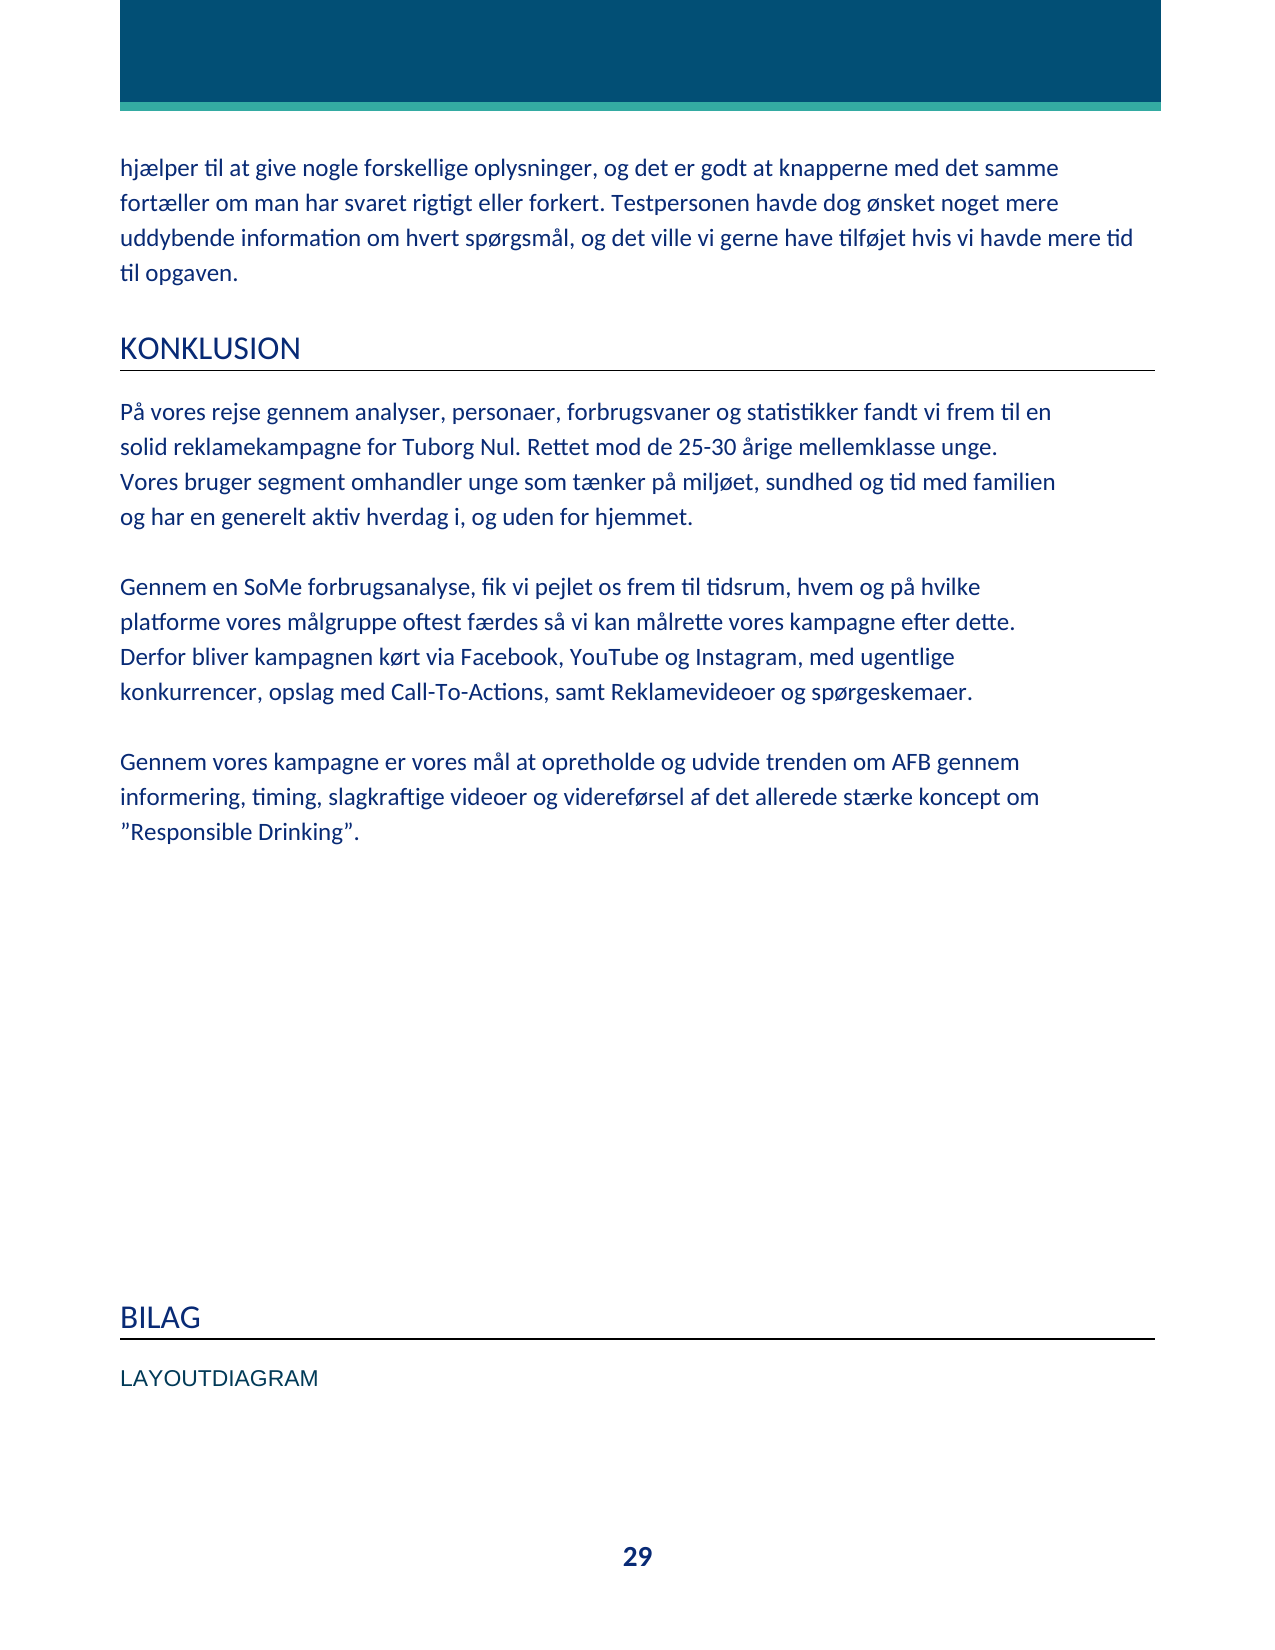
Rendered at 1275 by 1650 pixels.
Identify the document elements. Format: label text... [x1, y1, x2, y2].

text Vores bruger segment omhandler unge som tænker på miljøet, sundhed og tid med familien [120, 466, 1155, 497]
text informering, timing, slagkraftige videoer og videreførsel af det allerede stærke koncept om [120, 781, 1155, 812]
text På vores rejse gennem analyser, personaer, forbrugsvaner og statistikker fandt vi frem til en [120, 396, 1155, 427]
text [120, 152, 1155, 287]
text platforme vores målgruppe oftest færdes så vi kan målrette vores kampagne efter dette. [120, 606, 1155, 637]
text konkurrencer, opslag med Call-To-Actions, samt Reklamevideoer og spørgeskemaer. [120, 676, 1155, 707]
text solid reklamekampagne for Tuborg Nul. Rettet mod de 25-30 årige mellemklasse unge. [120, 431, 1155, 462]
subtitle KONKLUSION [120, 327, 1155, 370]
subtitle LAYOUTDIAGRAM [120, 1365, 1155, 1391]
text og har en generelt aktiv hverdag i, og uden for hjemmet. [120, 501, 1155, 532]
text ”Responsible Drinking”. [120, 816, 1155, 847]
text Gennem vores kampagne er vores mål at opretholde og udvide trenden om AFB gennem [120, 746, 1155, 777]
subtitle BILAG [120, 1296, 1155, 1338]
text Derfor bliver kampagnen kørt via Facebook, YouTube og Instagram, med ugentlige [120, 641, 1155, 672]
text Gennem en SoMe forbrugsanalyse, fik vi pejlet os frem til tidsrum, hvem og på hvilke [120, 571, 1155, 602]
